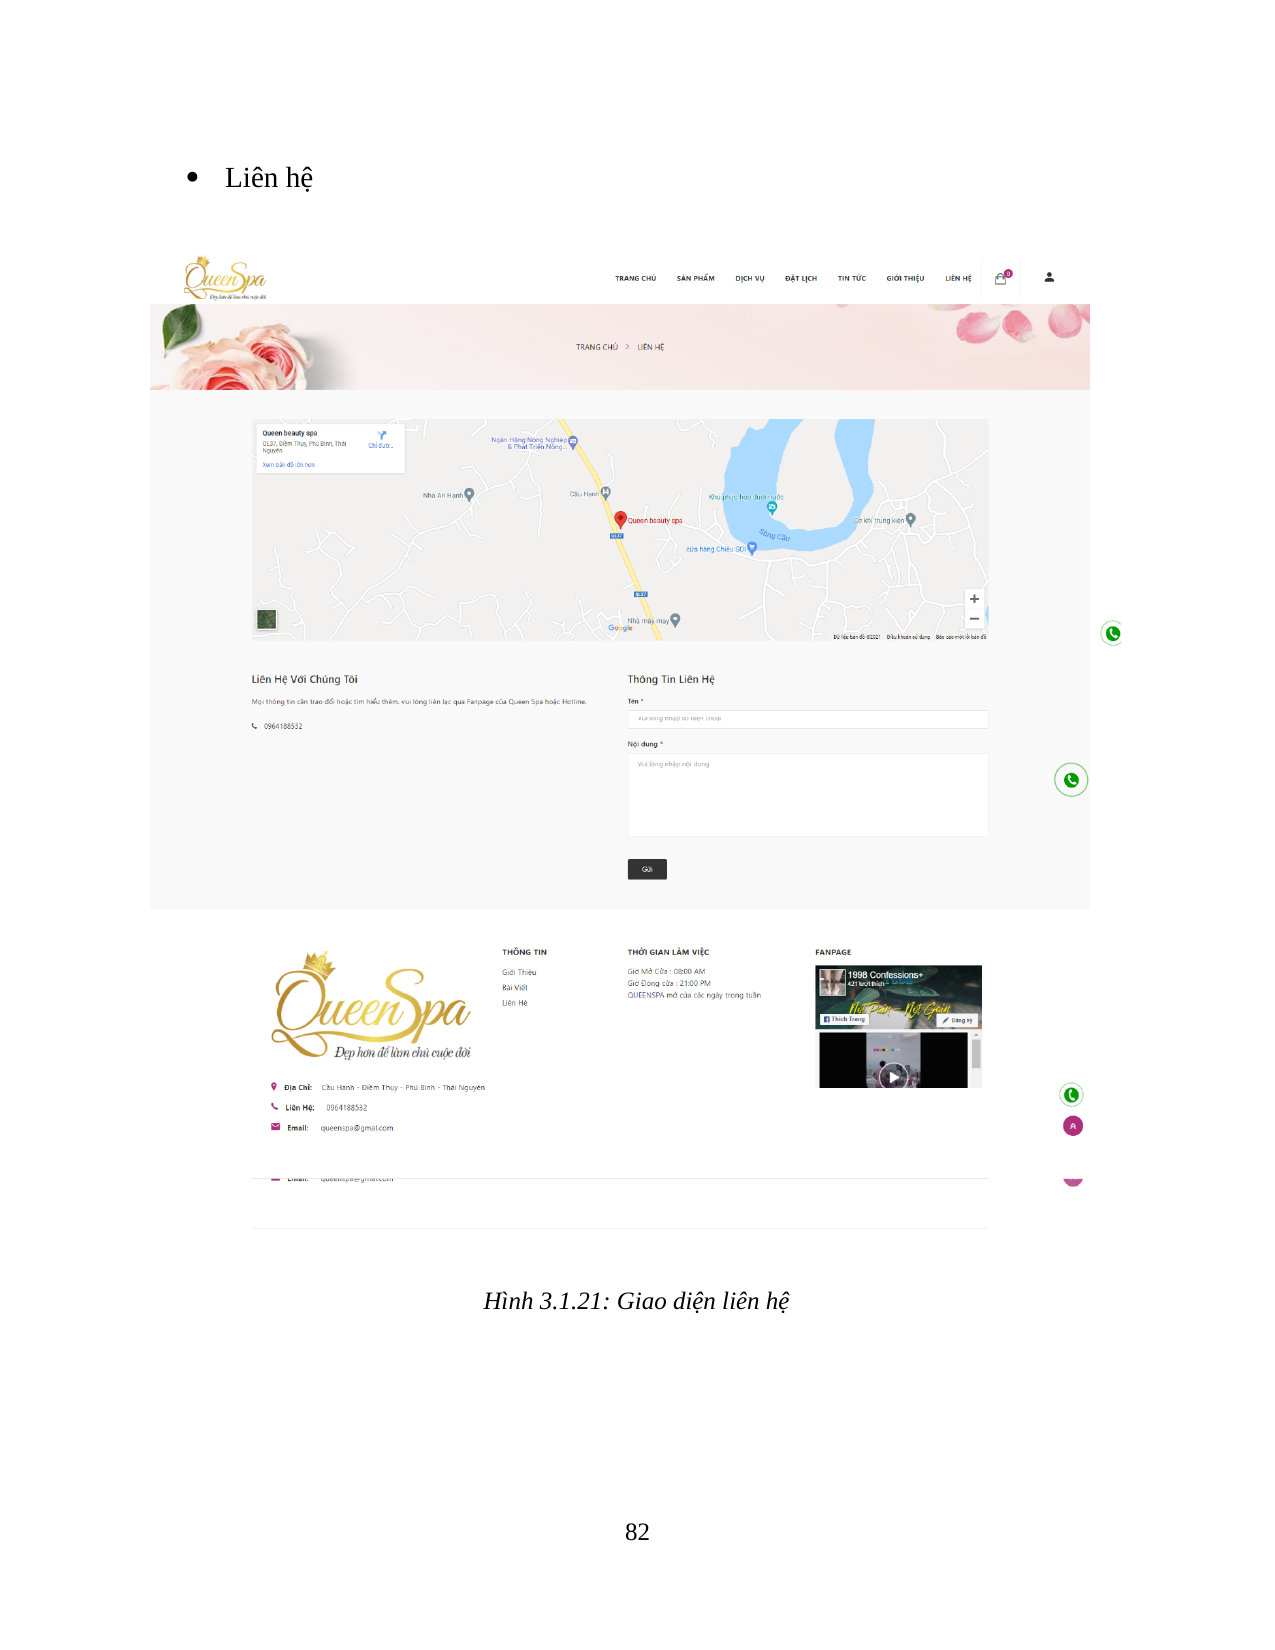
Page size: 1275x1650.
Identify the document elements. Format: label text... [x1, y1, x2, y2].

subtitle Liên hệ [187, 160, 1125, 193]
picture [150, 253, 1121, 1229]
text Hình 3.1.21: Giao diện liên hệ [150, 1286, 1125, 1314]
